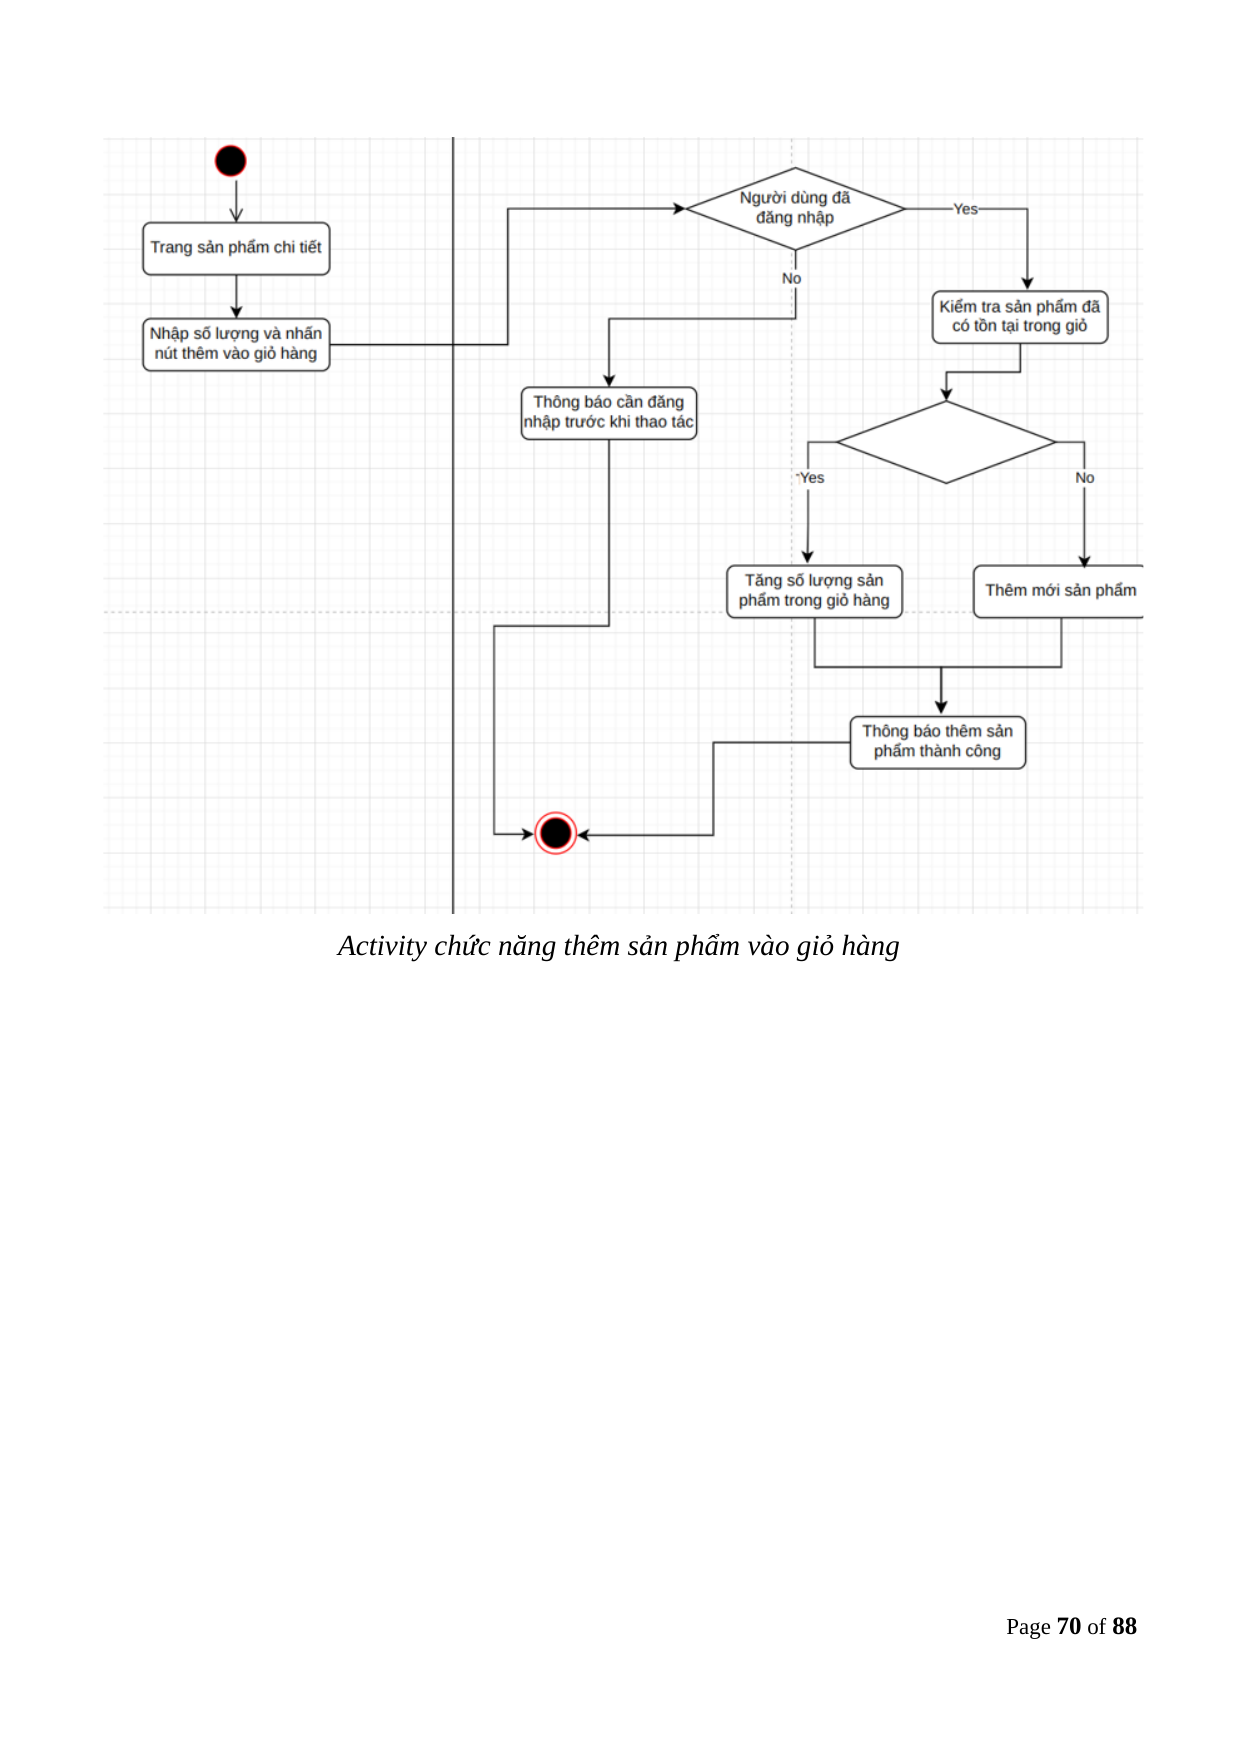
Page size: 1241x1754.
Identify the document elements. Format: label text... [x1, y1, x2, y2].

text Activity chức năng thêm sản phẩm vào giỏ hàng [103, 928, 1137, 962]
picture [103, 137, 1144, 914]
